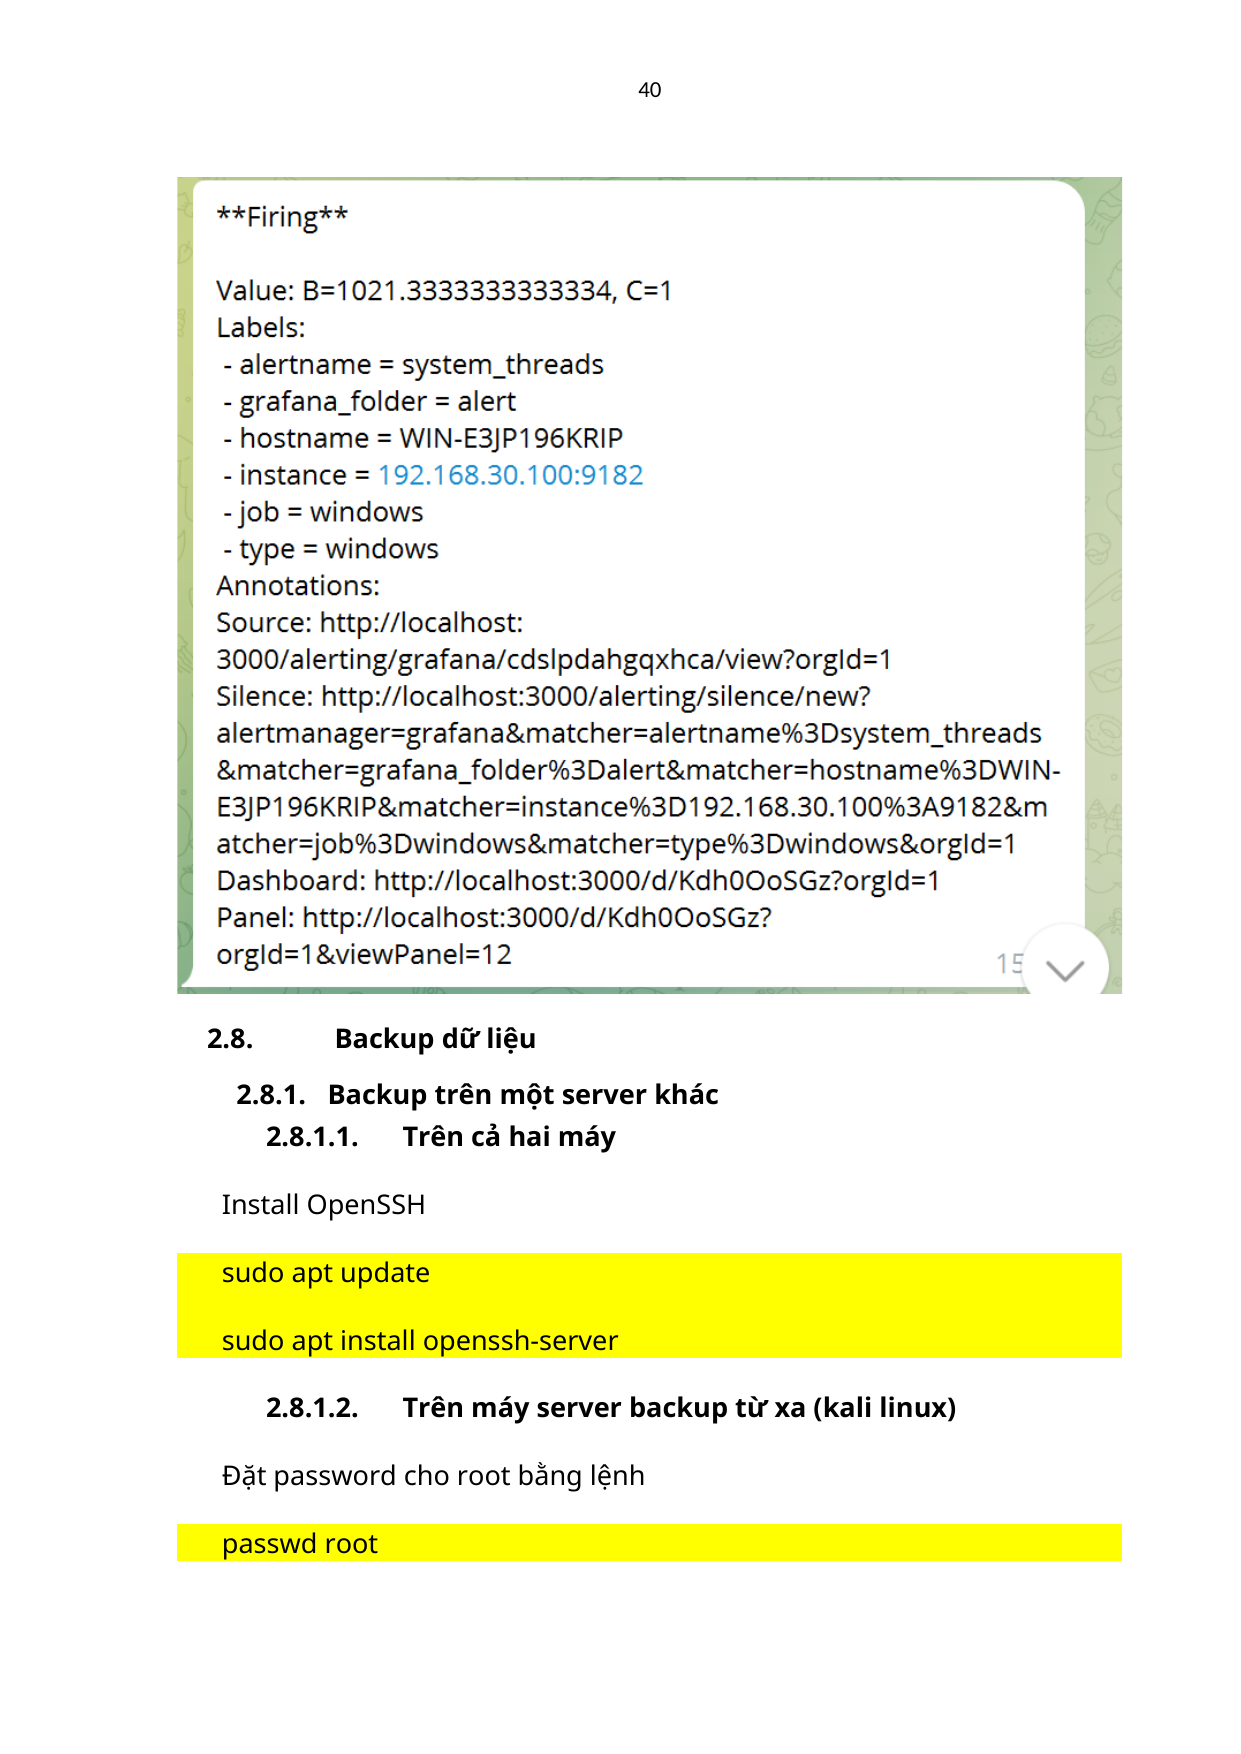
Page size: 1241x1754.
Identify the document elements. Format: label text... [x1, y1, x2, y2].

list Backup dữ liệu [177, 1020, 1122, 1057]
list Trên máy server backup từ xa (kali linux) [236, 1389, 1122, 1426]
text passwd root [177, 1524, 1122, 1561]
text Install OpenSSH [177, 1185, 1122, 1222]
list Backup trên một server khác [207, 1075, 1122, 1112]
list Trên cả hai máy [236, 1117, 1122, 1154]
text Đặt password cho root bằng lệnh [177, 1457, 1122, 1493]
text sudo apt install openssh-server [177, 1321, 1122, 1358]
picture [177, 177, 1123, 994]
text sudo apt update [177, 1253, 1122, 1290]
